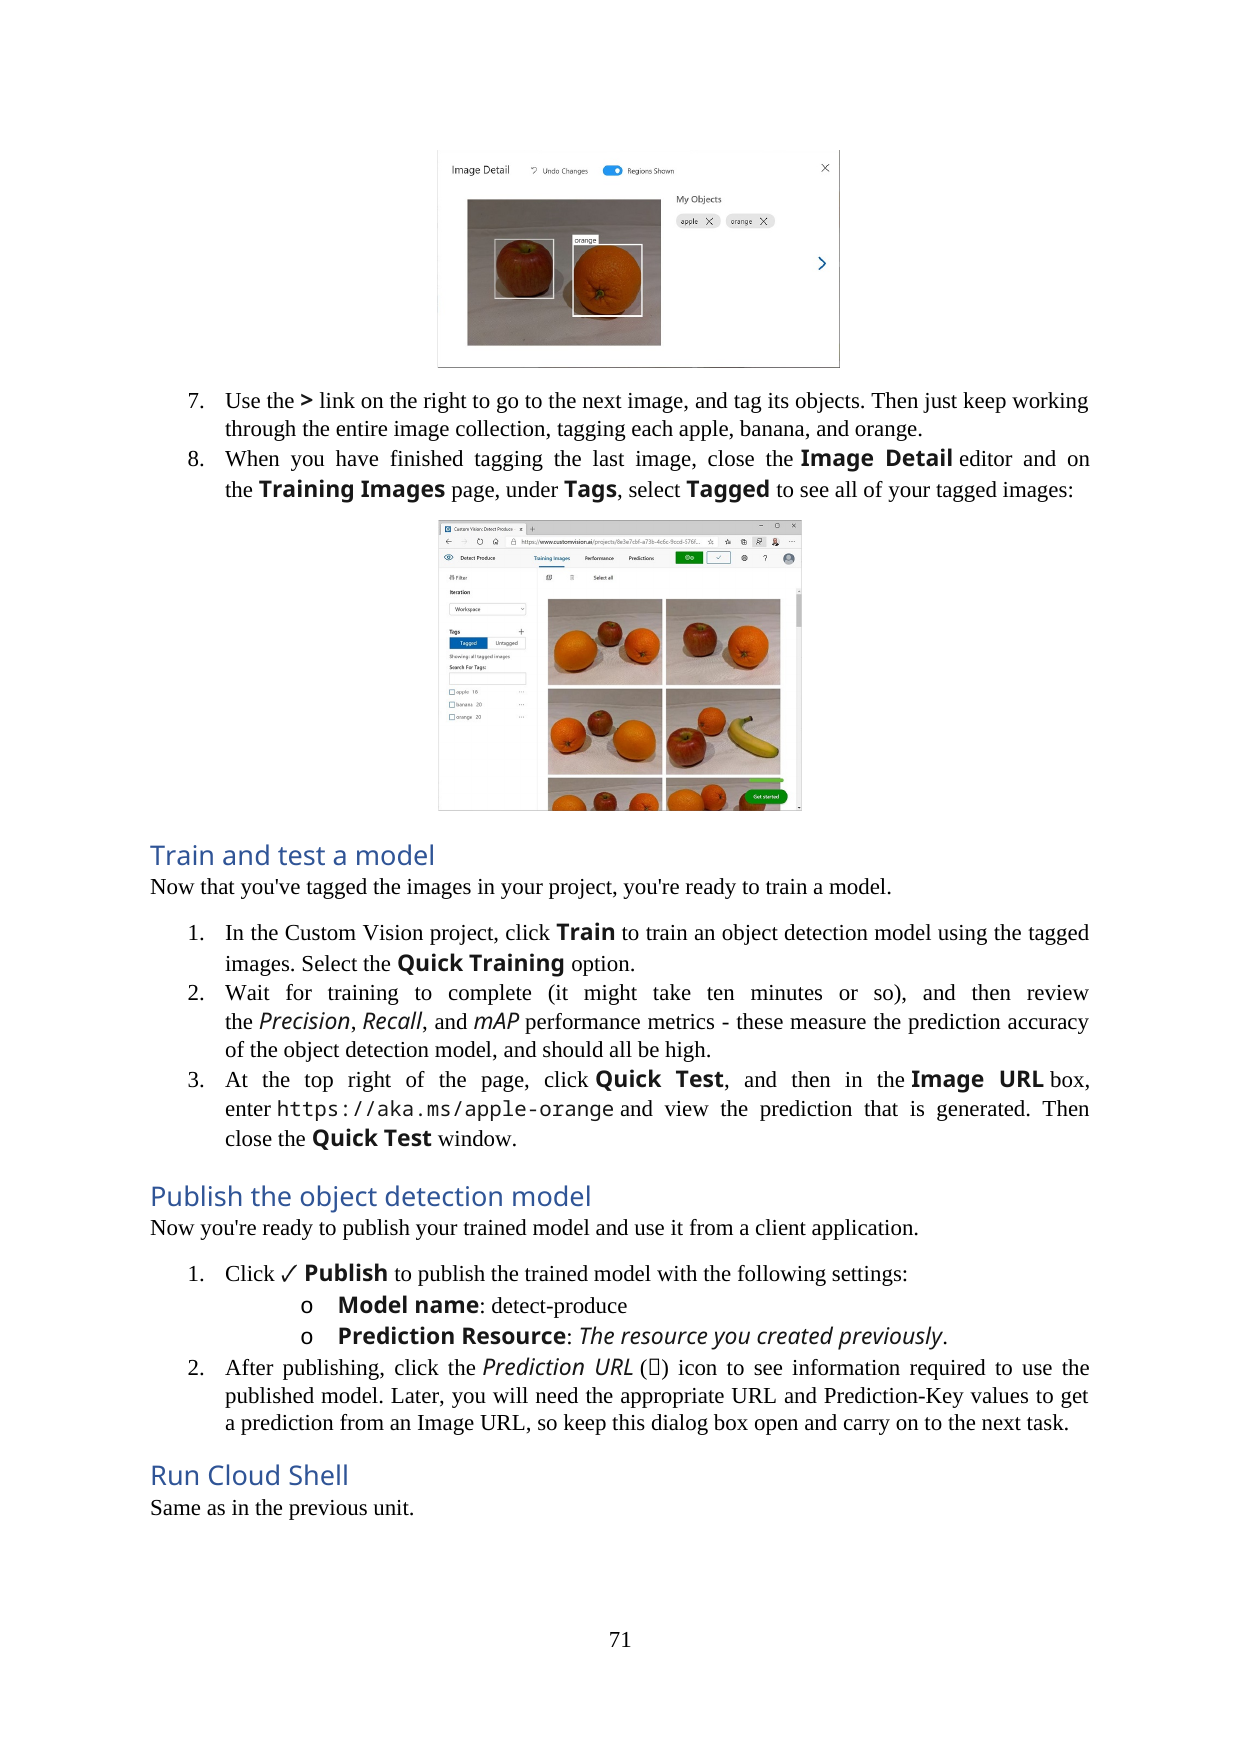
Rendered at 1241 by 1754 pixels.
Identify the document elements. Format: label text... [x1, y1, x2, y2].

list After publishing, click the Prediction URL (🌐) icon to see information required to use the published model. Later, you will need the appropriate URL and Prediction-Key values to get a prediction from an Image URL, so keep this dialog box open and carry on to the next task. [187, 1351, 1090, 1435]
picture [438, 520, 802, 811]
list When you have finished tagging the last image, close the Image Detail editor and on the Training Images page, under Tags, select Tagged to see all of your tagged images: [187, 441, 1090, 504]
list Wait for training to complete (it might take ten minutes or so), and then review the Precision, Recall, and mAP performance metrics - these measure the prediction accuracy of the object detection model, and should all be high. [187, 979, 1090, 1063]
list Use the > link on the right to go to the next image, and tag its objects. Then just keep working through the entire image collection, tagging each apple, banana, and orange. [187, 384, 1090, 441]
list In the Custom Vision project, click Train to train an object detection model using the tagged images. Select the Quick Training option. [187, 916, 1090, 979]
text Same as in the previous unit. [150, 1494, 1090, 1520]
list At the top right of the page, click Quick Test, and then in the Image URL box, enter https://aka.ms/apple-orange and view the prediction that is generated. Then close the Quick Test window. [187, 1063, 1090, 1153]
text Now that you've tagged the images in your project, you're ready to train a model. [150, 873, 1090, 899]
subtitle Train and test a model [150, 836, 1090, 873]
picture [437, 150, 840, 368]
text Now you're ready to publish your trained model and use it from a client application. [150, 1214, 1090, 1241]
subtitle Run Cloud Shell [150, 1457, 1090, 1494]
list Model name: detect-produce [300, 1289, 1090, 1320]
list Prediction Resource: The resource you created previously. [300, 1320, 1090, 1351]
subtitle Publish the object detection model [150, 1177, 1090, 1214]
list Click 🗸 Publish to publish the trained model with the following settings: [187, 1257, 1090, 1289]
